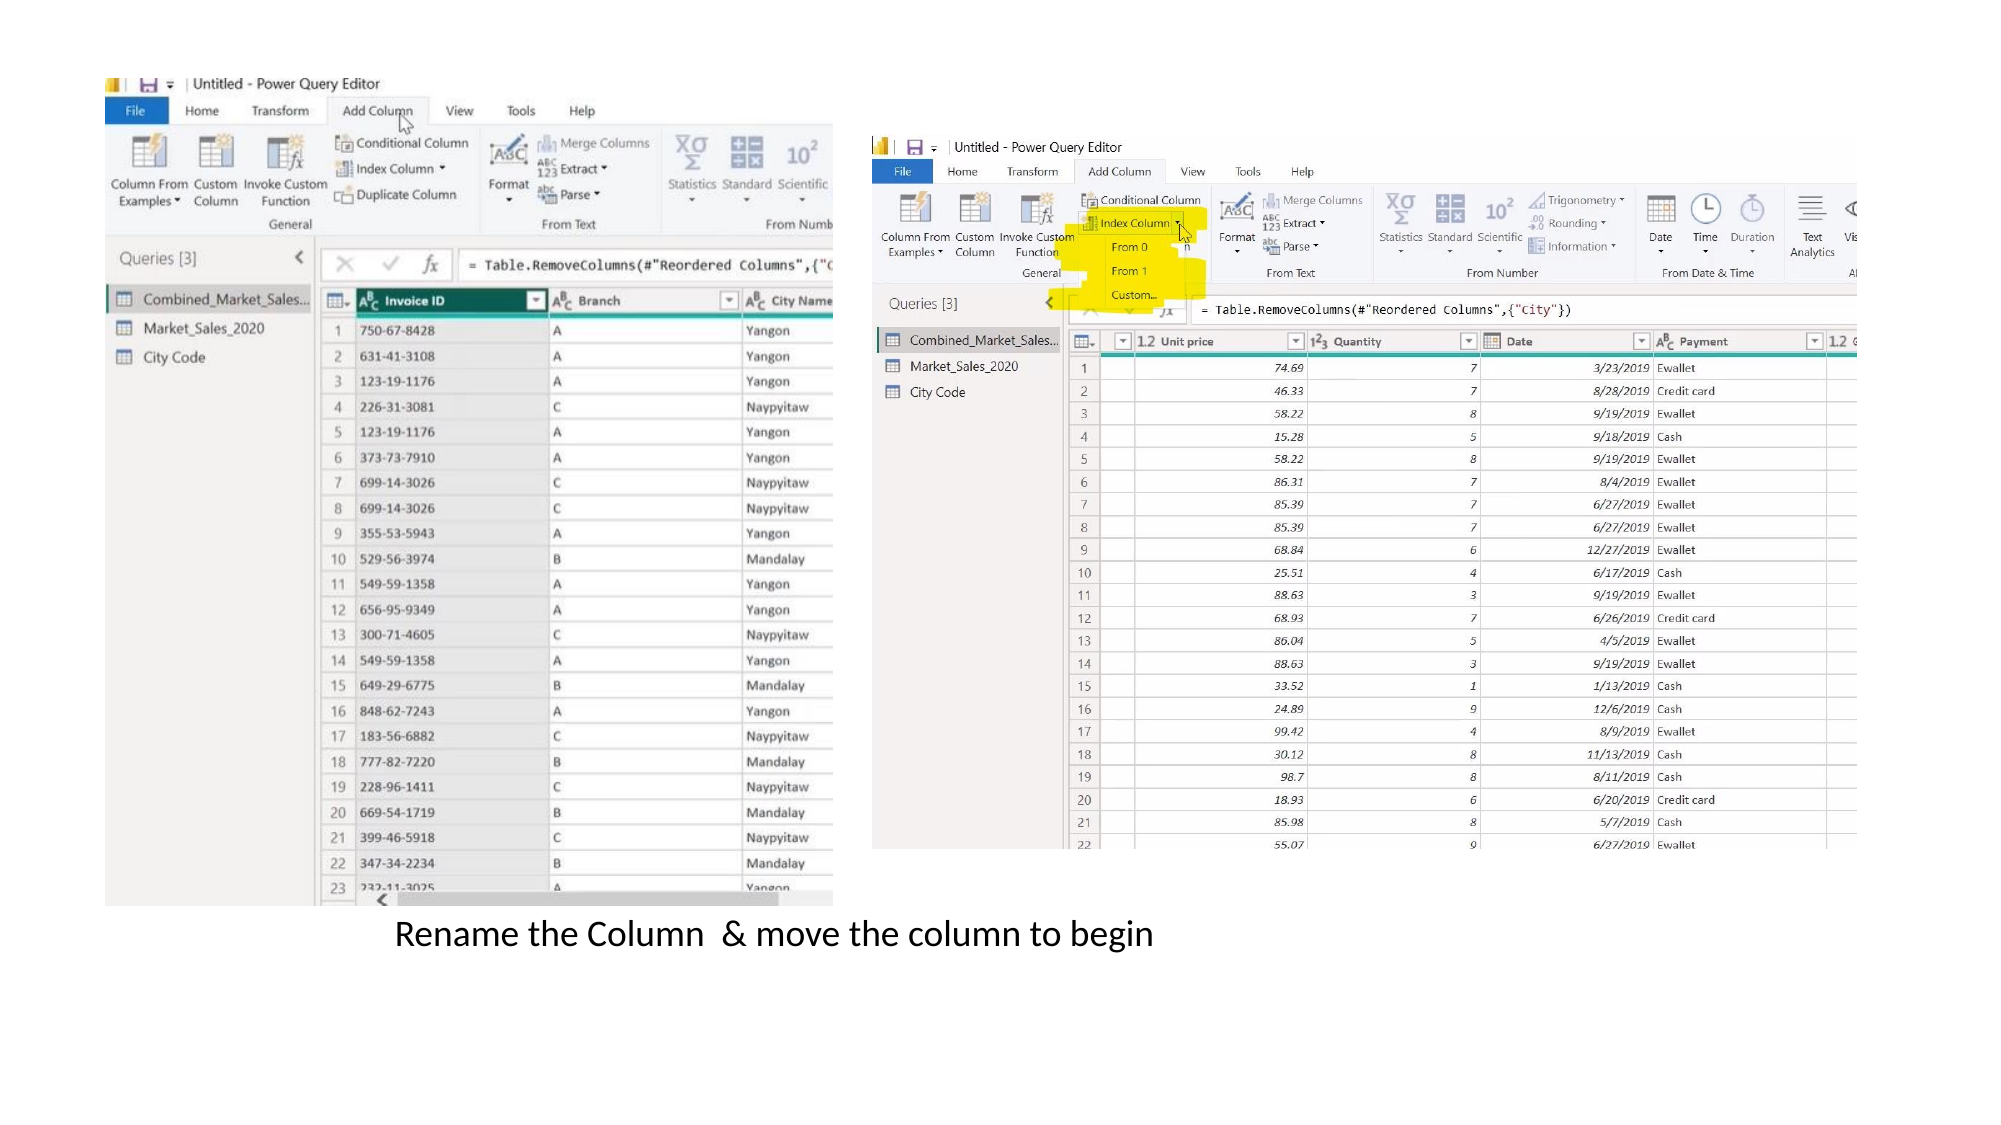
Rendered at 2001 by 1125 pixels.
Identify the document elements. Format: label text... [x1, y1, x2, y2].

picture [105, 78, 833, 906]
text Rename the Column & move the column to begin [394, 909, 1850, 955]
picture [872, 134, 1857, 849]
